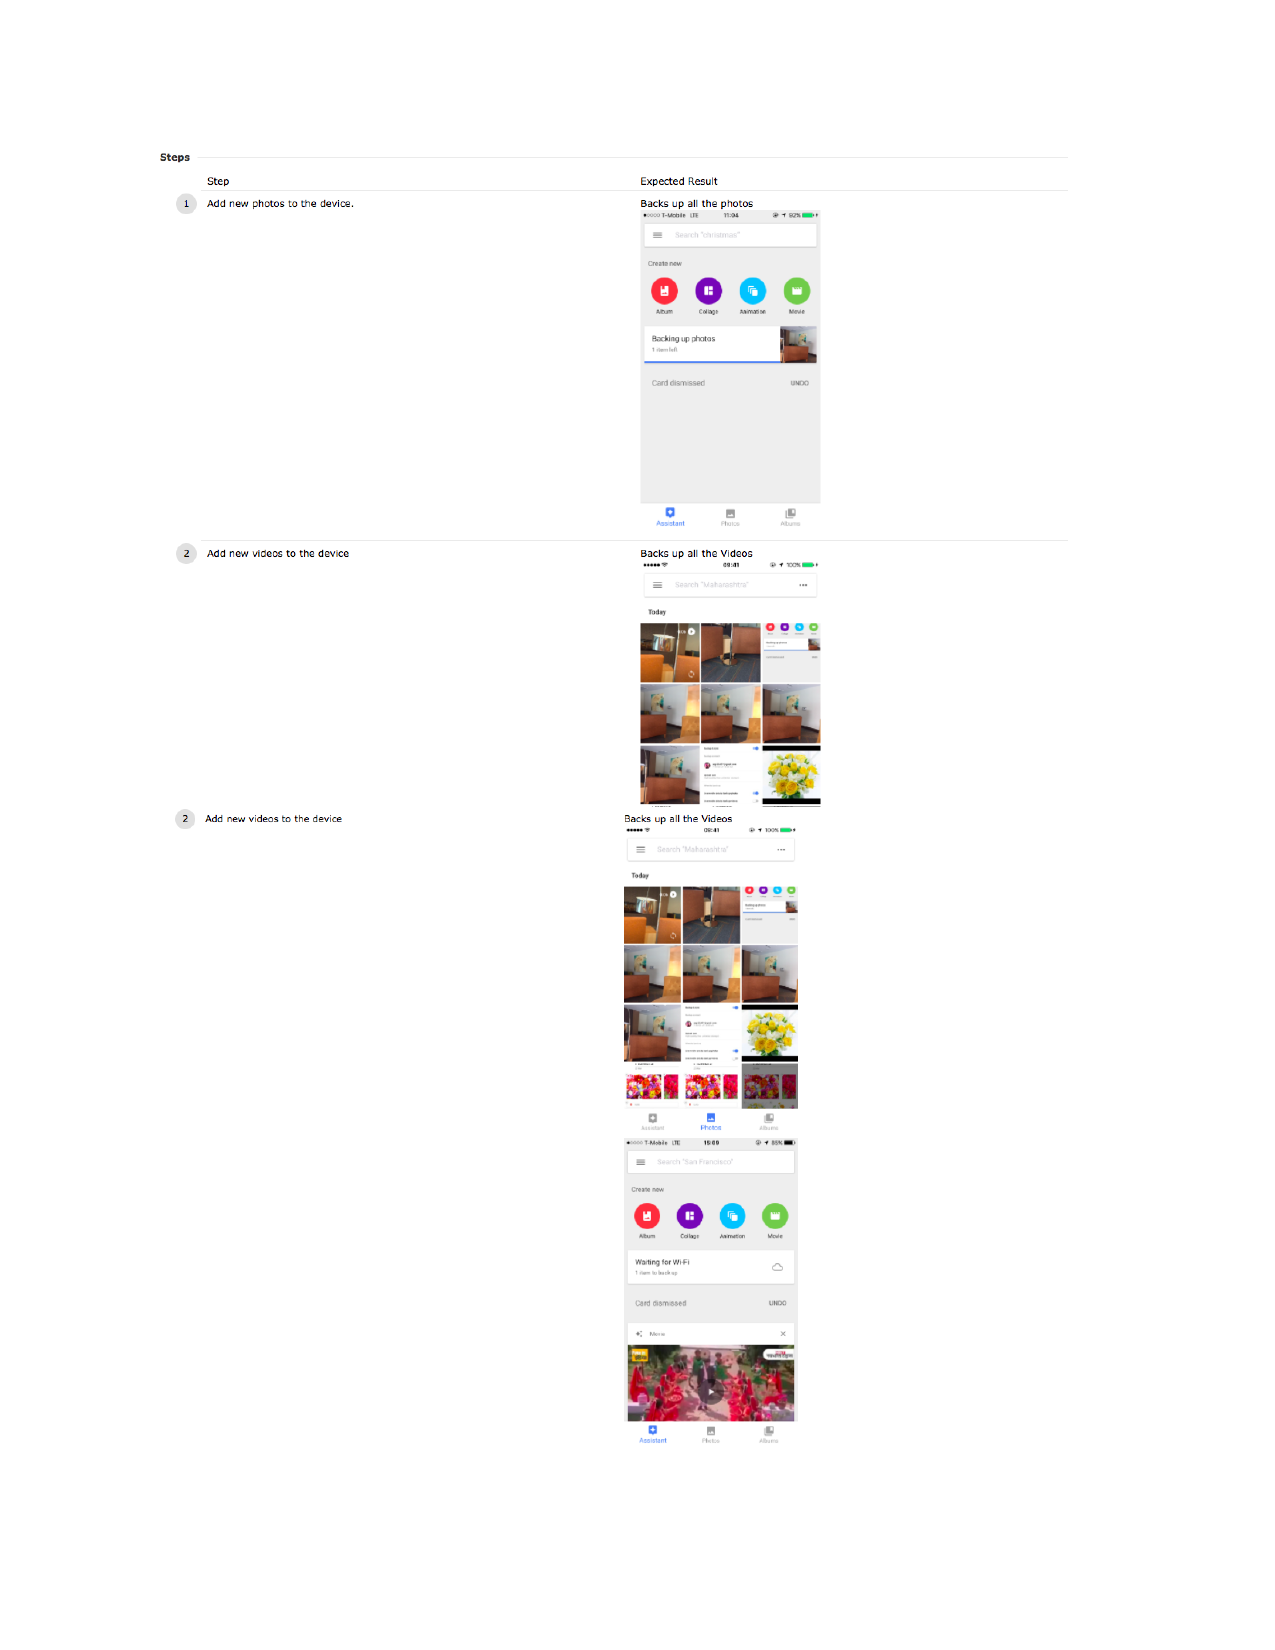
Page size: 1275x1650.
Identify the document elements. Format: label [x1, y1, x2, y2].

picture [150, 808, 1044, 1444]
picture [150, 150, 1072, 807]
